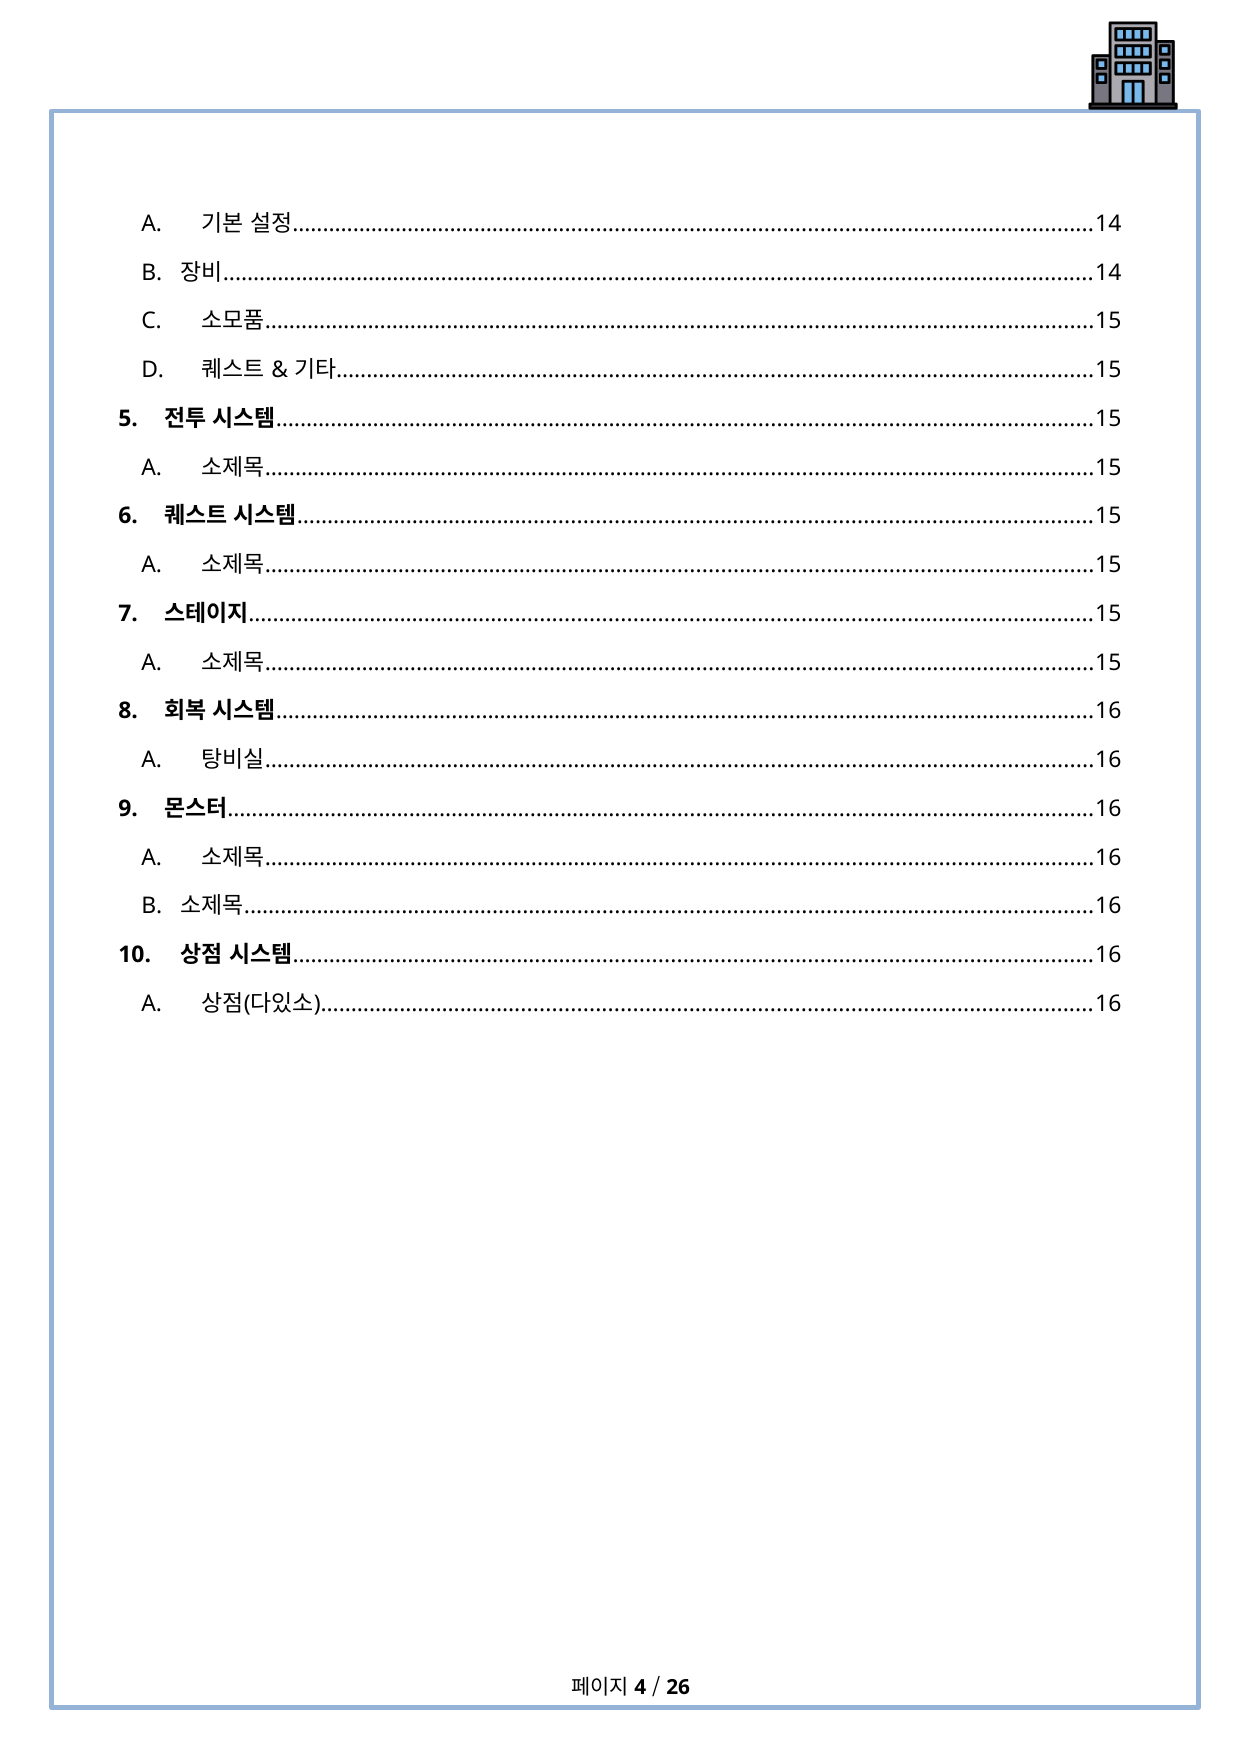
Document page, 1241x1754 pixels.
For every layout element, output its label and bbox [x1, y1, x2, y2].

picture [1087, 20, 1179, 111]
